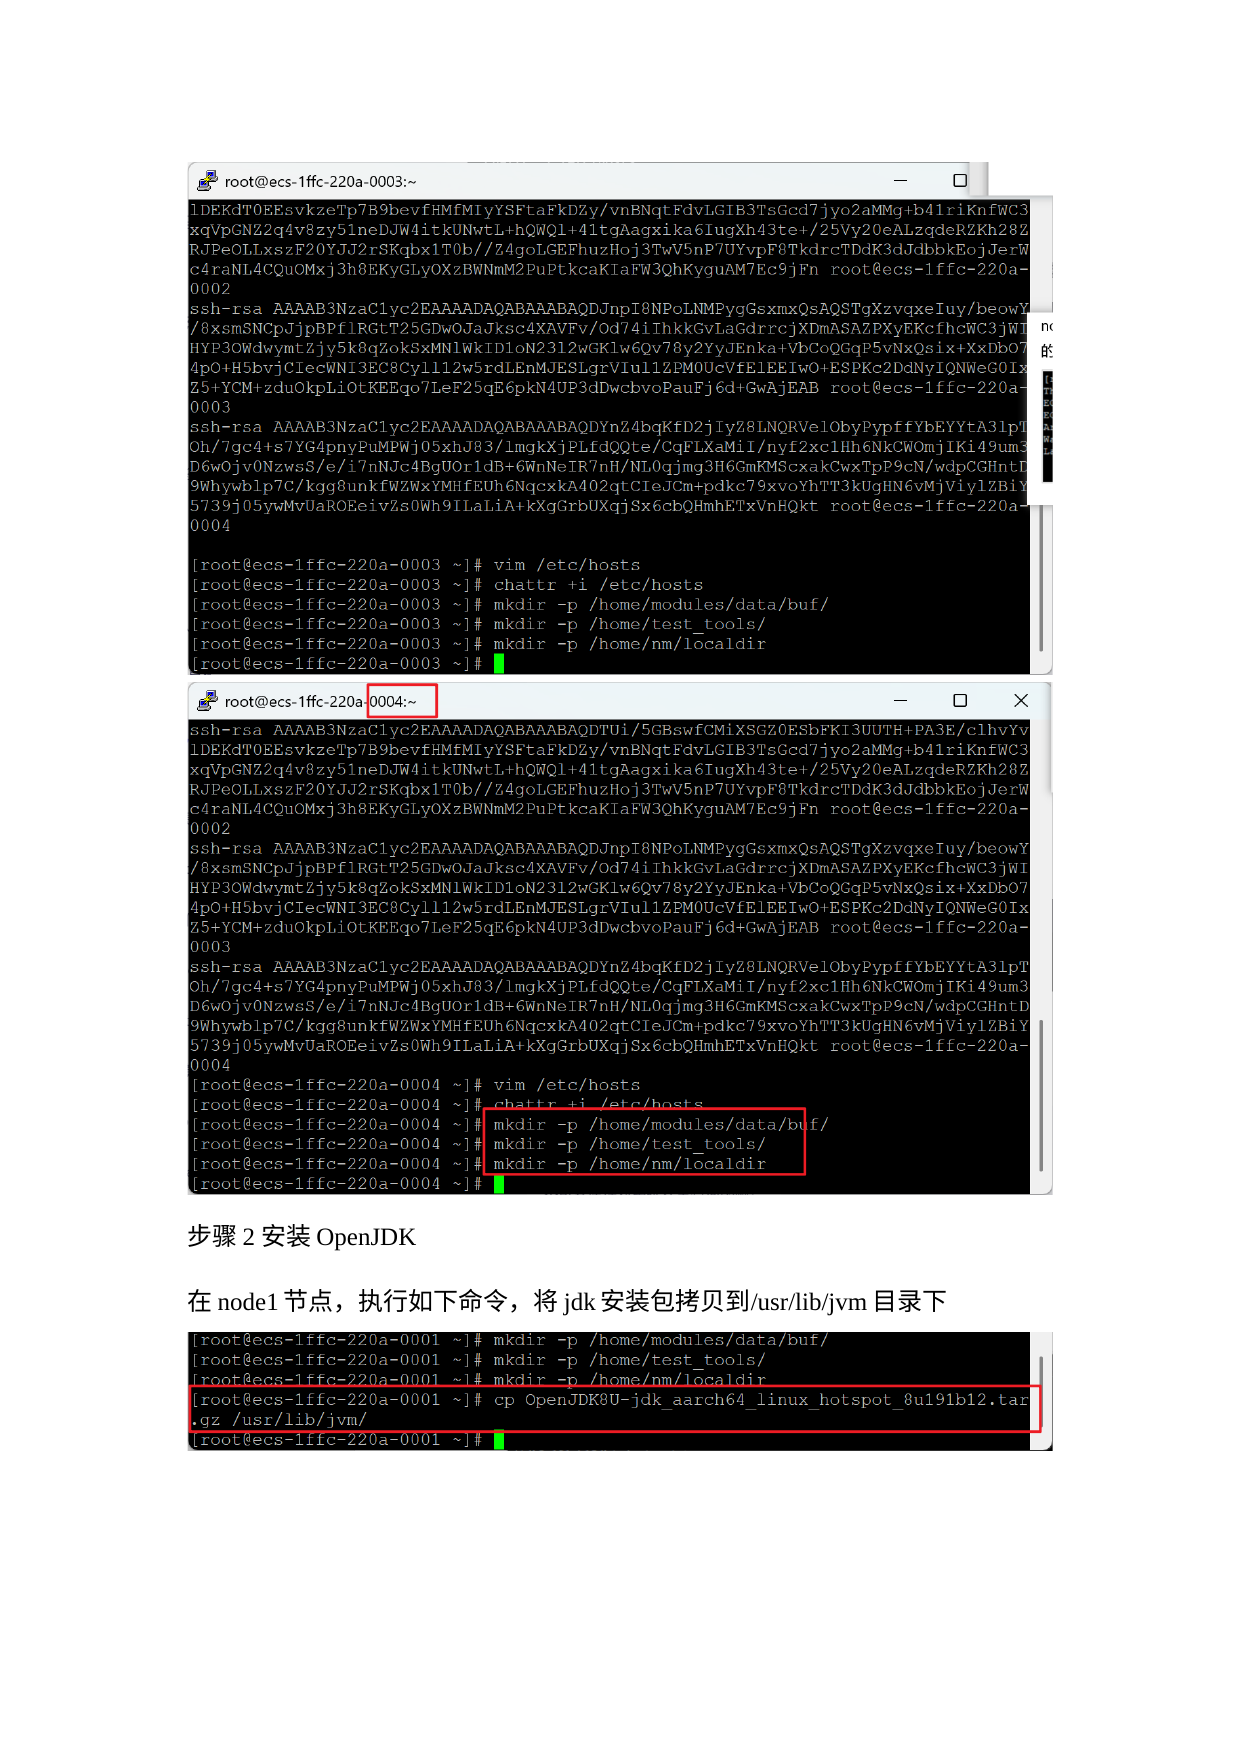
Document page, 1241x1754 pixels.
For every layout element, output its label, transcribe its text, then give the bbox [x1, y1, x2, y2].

text 在node1节点，执行如下命令，将jdk安装包拷贝到/usr/lib/jvm目录下 [187, 1267, 1053, 1332]
picture [187, 1332, 1053, 1451]
text 步骤2 安装OpenJDK [187, 1202, 1053, 1267]
picture [187, 162, 1053, 675]
picture [187, 682, 1053, 1195]
